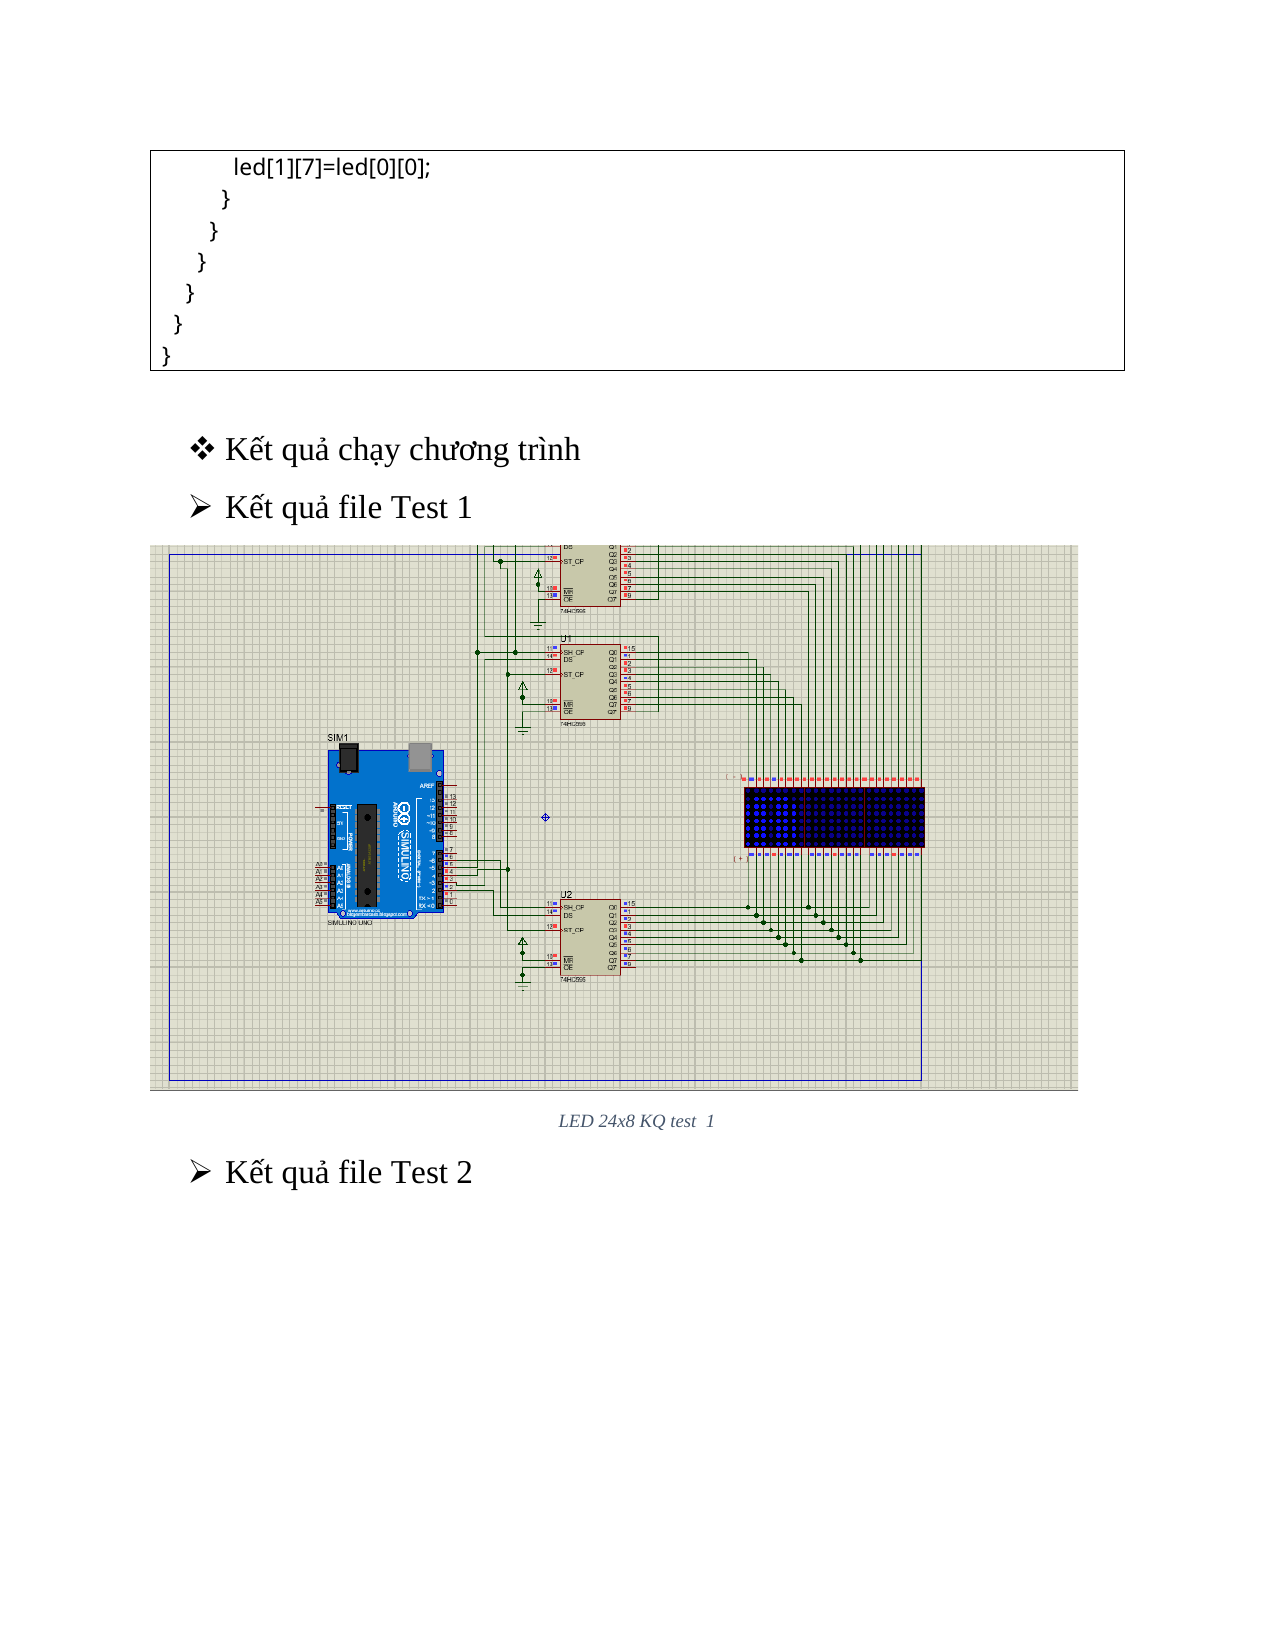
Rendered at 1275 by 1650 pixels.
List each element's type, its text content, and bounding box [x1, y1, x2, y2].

picture [150, 545, 1079, 1091]
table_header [151, 151, 1124, 370]
text Kết quả file Test 2 [187, 1152, 1125, 1191]
text Kết quả file Test 1 [187, 487, 1125, 525]
